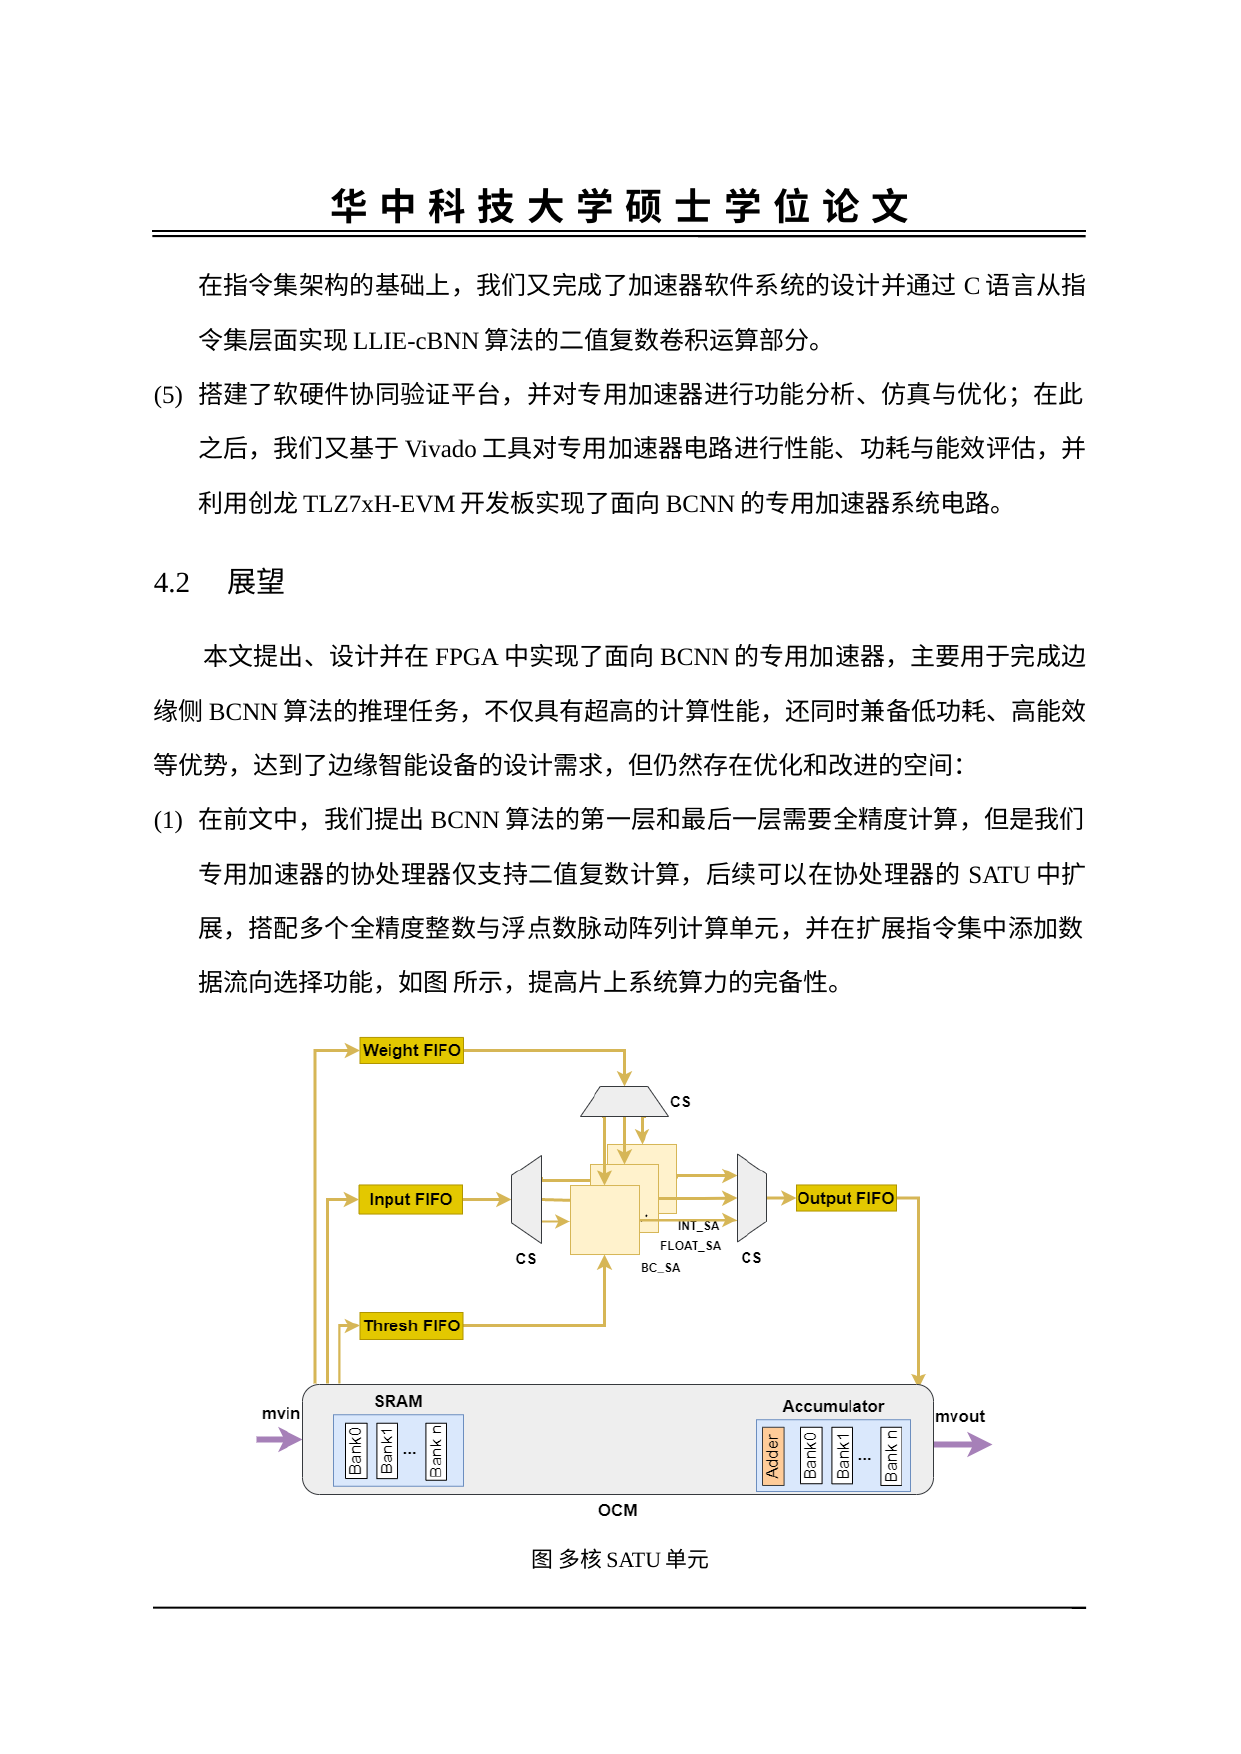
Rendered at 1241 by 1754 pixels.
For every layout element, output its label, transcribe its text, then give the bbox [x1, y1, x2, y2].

list 搭建了软硬件协同验证平台，并对专用加速器进行功能分析、仿真与优化；在此之后，我们又基于Vivado工具对专用加速器电路进行性能、功耗与能效评估，并利用创龙TLZ7xH-EVM开发板实现了面向BCNN的专用加速器系统电路。 [153, 374, 1087, 519]
text 本文提出、设计并在FPGA中实现了面向BCNN的专用加速器，主要用于完成边缘侧BCNN算法的推理任务，不仅具有超高的计算性能，还同时兼备低功耗、高能效等优势，达到了边缘智能设备的设计需求，但仍然存在优化和改进的空间： [153, 637, 1087, 782]
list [153, 266, 1087, 356]
picture [237, 1017, 1004, 1528]
list 在前文中，我们提出BCNN算法的第一层和最后一层需要全精度计算，但是我们专用加速器的协处理器仅支持二值复数计算，后续可以在协处理器的SATU中扩展，搭配多个全精度整数与浮点数脉动阵列计算单元，并在扩展指令集中添加数据流向选择功能，如图 所示，提高片上系统算力的完备性。 [153, 800, 1087, 999]
text 图 多核SATU单元 [153, 1542, 1087, 1573]
subtitle 展望 [153, 558, 1087, 601]
